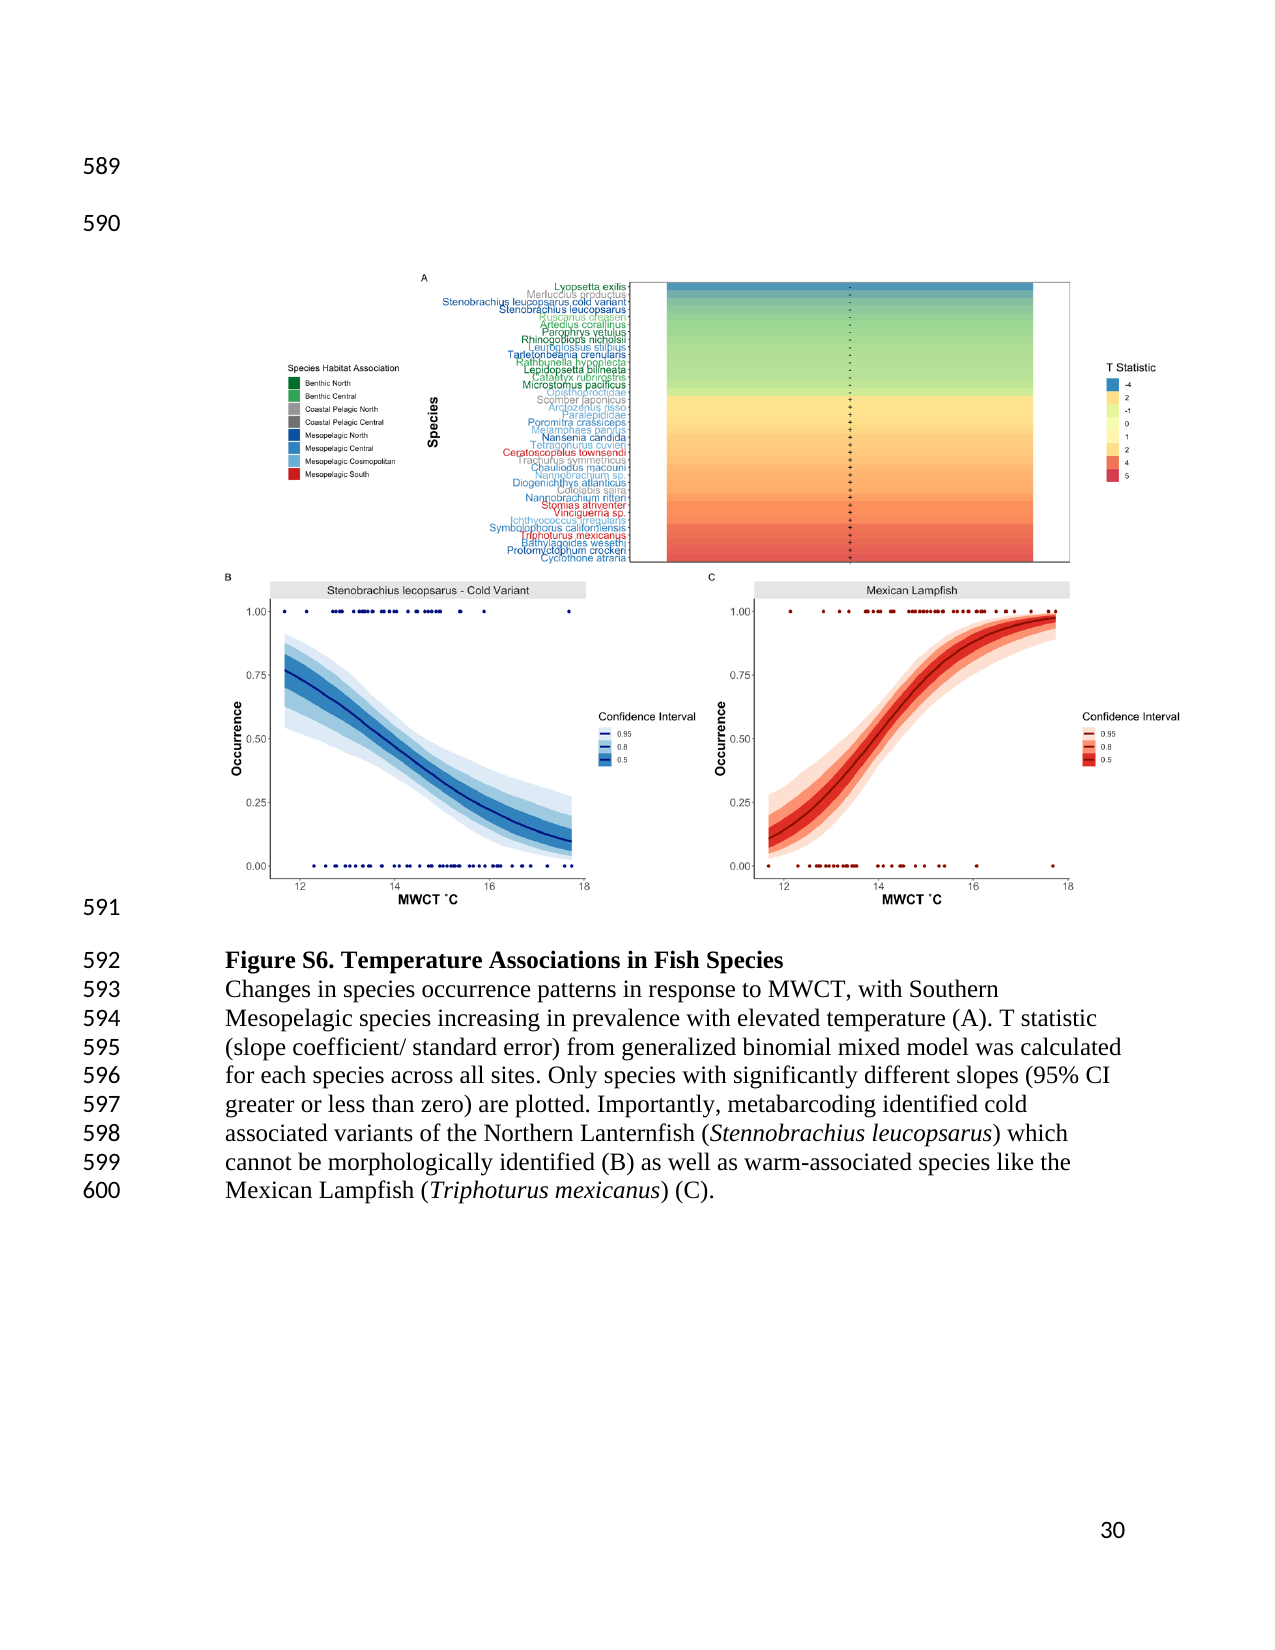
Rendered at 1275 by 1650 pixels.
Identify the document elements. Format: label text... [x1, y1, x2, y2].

text Changes in species occurrence patterns in response to MWCT, with Southern Mesopelagic species increasing in prevalence with elevated temperature (A). T statistic (slope coefficient/ standard error) from generalized binomial mixed model was calculated for each species across all sites. Only species with significantly different slopes (95% CI greater or less than zero) are plotted. Importantly, metabarcoding identified cold associated variants of the Northern Lanternfish (Stennobrachius leucopsarus) which cannot be morphologically identified (B) as well as warm-associated species like the Mexican Lampfish (Triphoturus mexicanus) (C). [225, 974, 1125, 1204]
picture [216, 265, 1192, 915]
text Figure S6. Temperature Associations in Fish Species [150, 946, 1125, 974]
